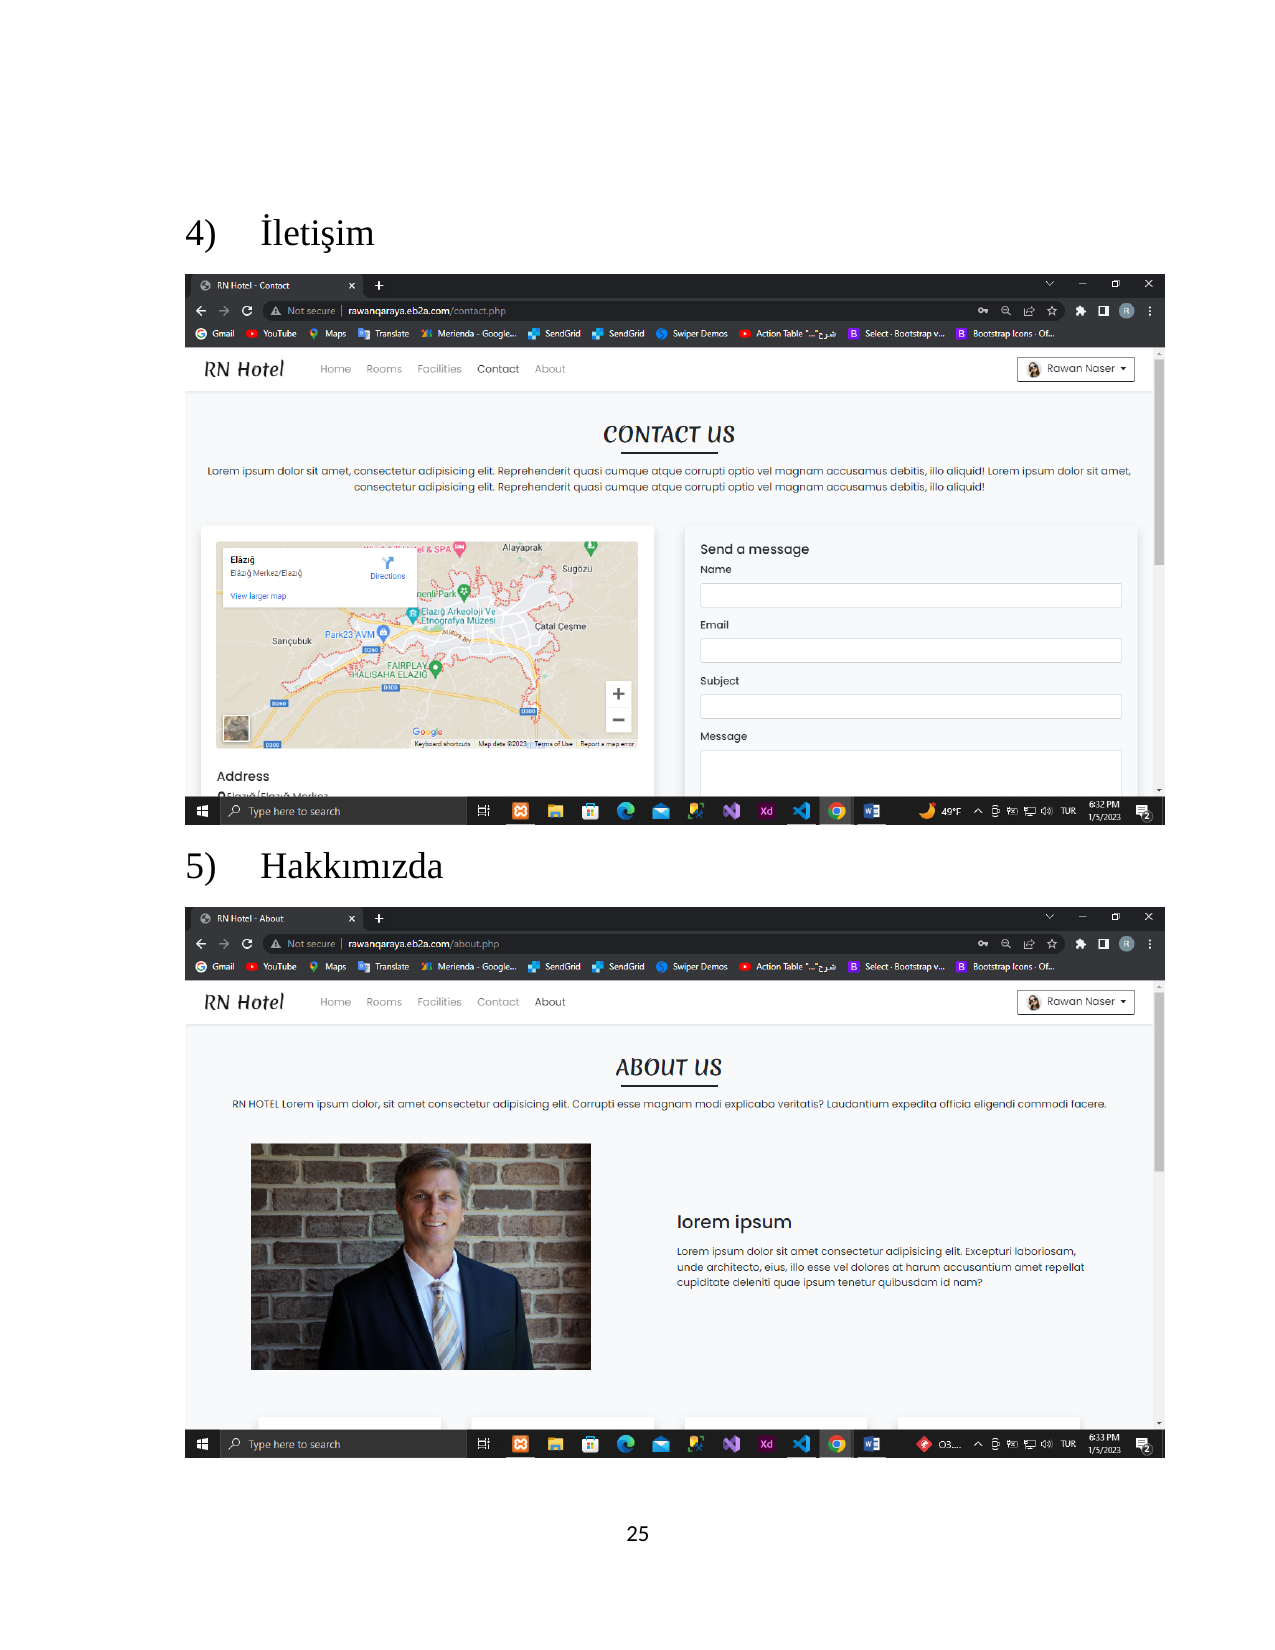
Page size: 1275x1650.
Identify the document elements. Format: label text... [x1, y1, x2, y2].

list İletişim [185, 211, 1127, 254]
list Hakkımızda [185, 844, 1127, 887]
picture [185, 907, 1165, 1458]
picture [185, 274, 1165, 825]
